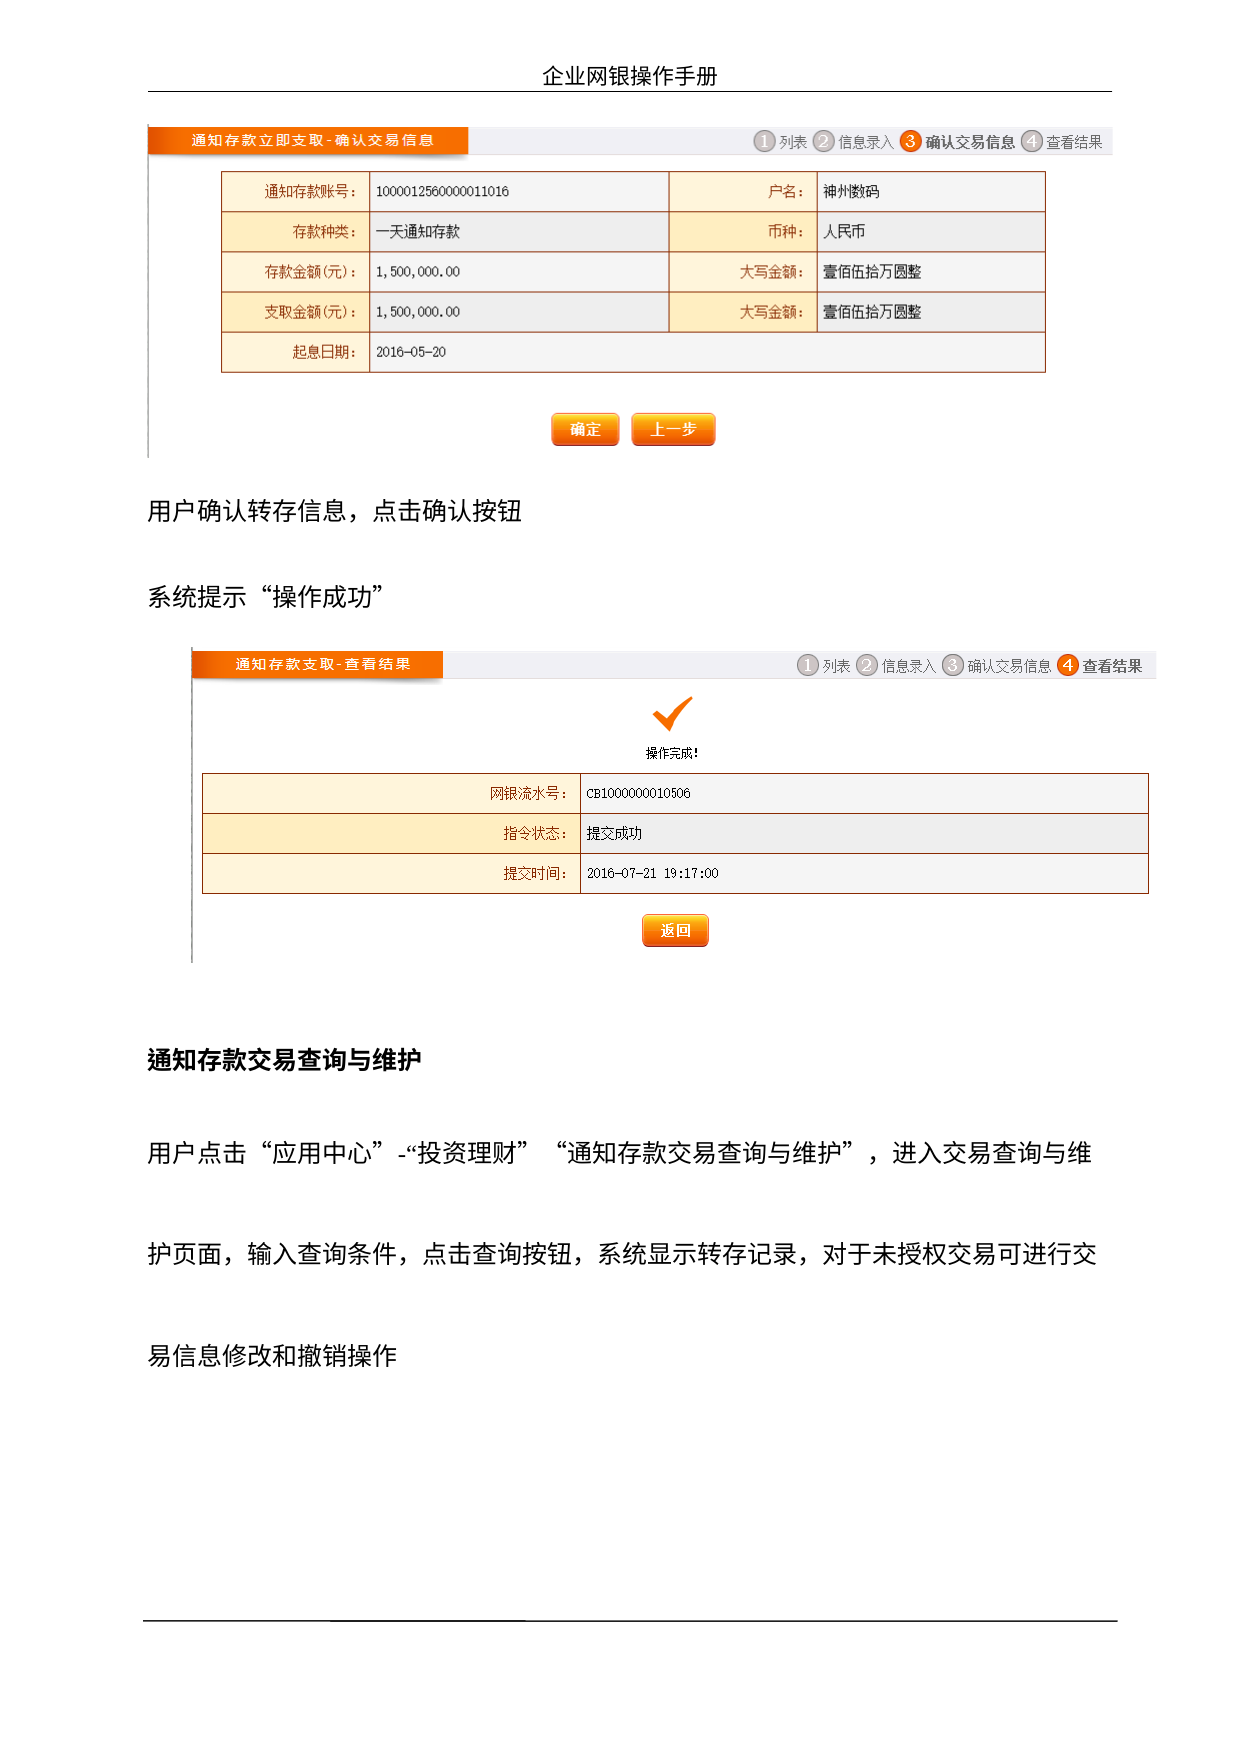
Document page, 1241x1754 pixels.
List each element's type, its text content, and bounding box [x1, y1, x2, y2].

text 用户点击“应用中心”-“投资理财”“通知存款交易查询与维护”，进入交易查询与维护页面，输入查询条件，点击查询按钮，系统显示转存记录，对于未授权交易可进行交易信息修改和撤销操作 [148, 1117, 1112, 1389]
subtitle 通知存款交易查询与维护 [148, 1026, 1112, 1094]
picture [147, 124, 1113, 458]
text 用户确认转存信息，点击确认按钮 [148, 475, 1112, 543]
text 系统提示“操作成功” [148, 561, 1112, 629]
picture [191, 647, 1157, 963]
